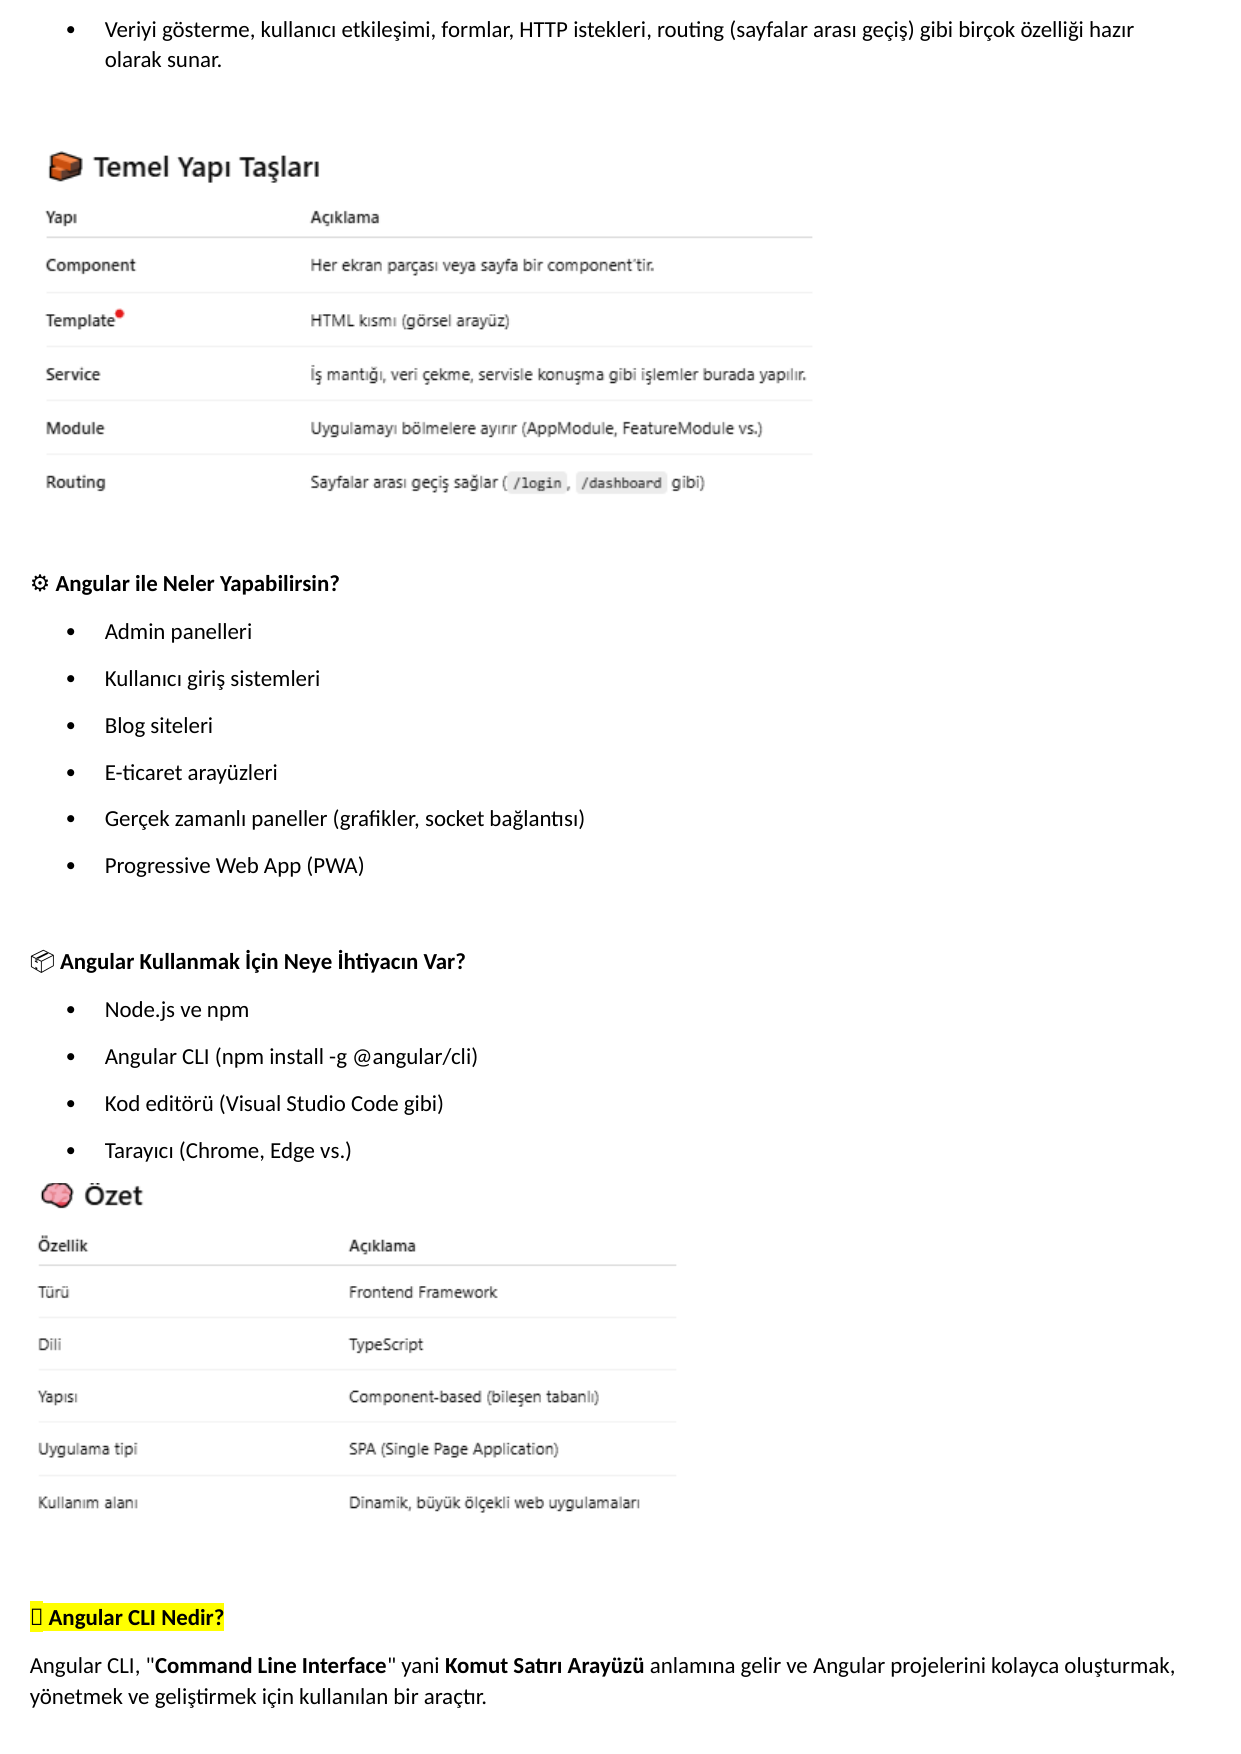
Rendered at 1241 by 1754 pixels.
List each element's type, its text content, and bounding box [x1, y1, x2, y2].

list Progressive Web App (PWA) [67, 851, 1196, 879]
picture [29, 138, 820, 548]
list Node.js ve npm [67, 996, 1196, 1023]
list Kod editörü (Visual Studio Code gibi) [67, 1089, 1196, 1117]
list Angular CLI (npm install -g @angular/cli) [67, 1042, 1196, 1070]
list Tarayıcı (Chrome, Edge vs.) [67, 1136, 1196, 1164]
text 📦 Angular Kullanmak İçin Neye İhtiyacın Var? [29, 945, 1196, 976]
text ⚙️ Angular ile Neler Yapabilirsin? [29, 567, 1196, 598]
text 🧭 Angular CLI Nedir? [43, 1601, 1196, 1632]
list Veriyi gösterme, kullanıcı etkileşimi, formlar, HTTP istekleri, routing (sayfalar arası geçiş) gibi birçok özelliği hazır olarak sunar. [67, 15, 1196, 73]
list Admin panelleri [67, 617, 1196, 645]
list E-ticaret arayüzleri [67, 758, 1196, 786]
picture [29, 1183, 677, 1536]
text Angular CLI, "Command Line Interface" yani Komut Satırı Arayüzü anlamına gelir ve Angular projelerini kolayca oluşturmak, yönetmek ve geliştirmek için kullanılan bir araçtır. [29, 1652, 1196, 1710]
list Kullanıcı giriş sistemleri [67, 664, 1196, 692]
list Blog siteleri [67, 711, 1196, 739]
list Gerçek zamanlı paneller (grafikler, socket bağlantısı) [67, 804, 1196, 832]
